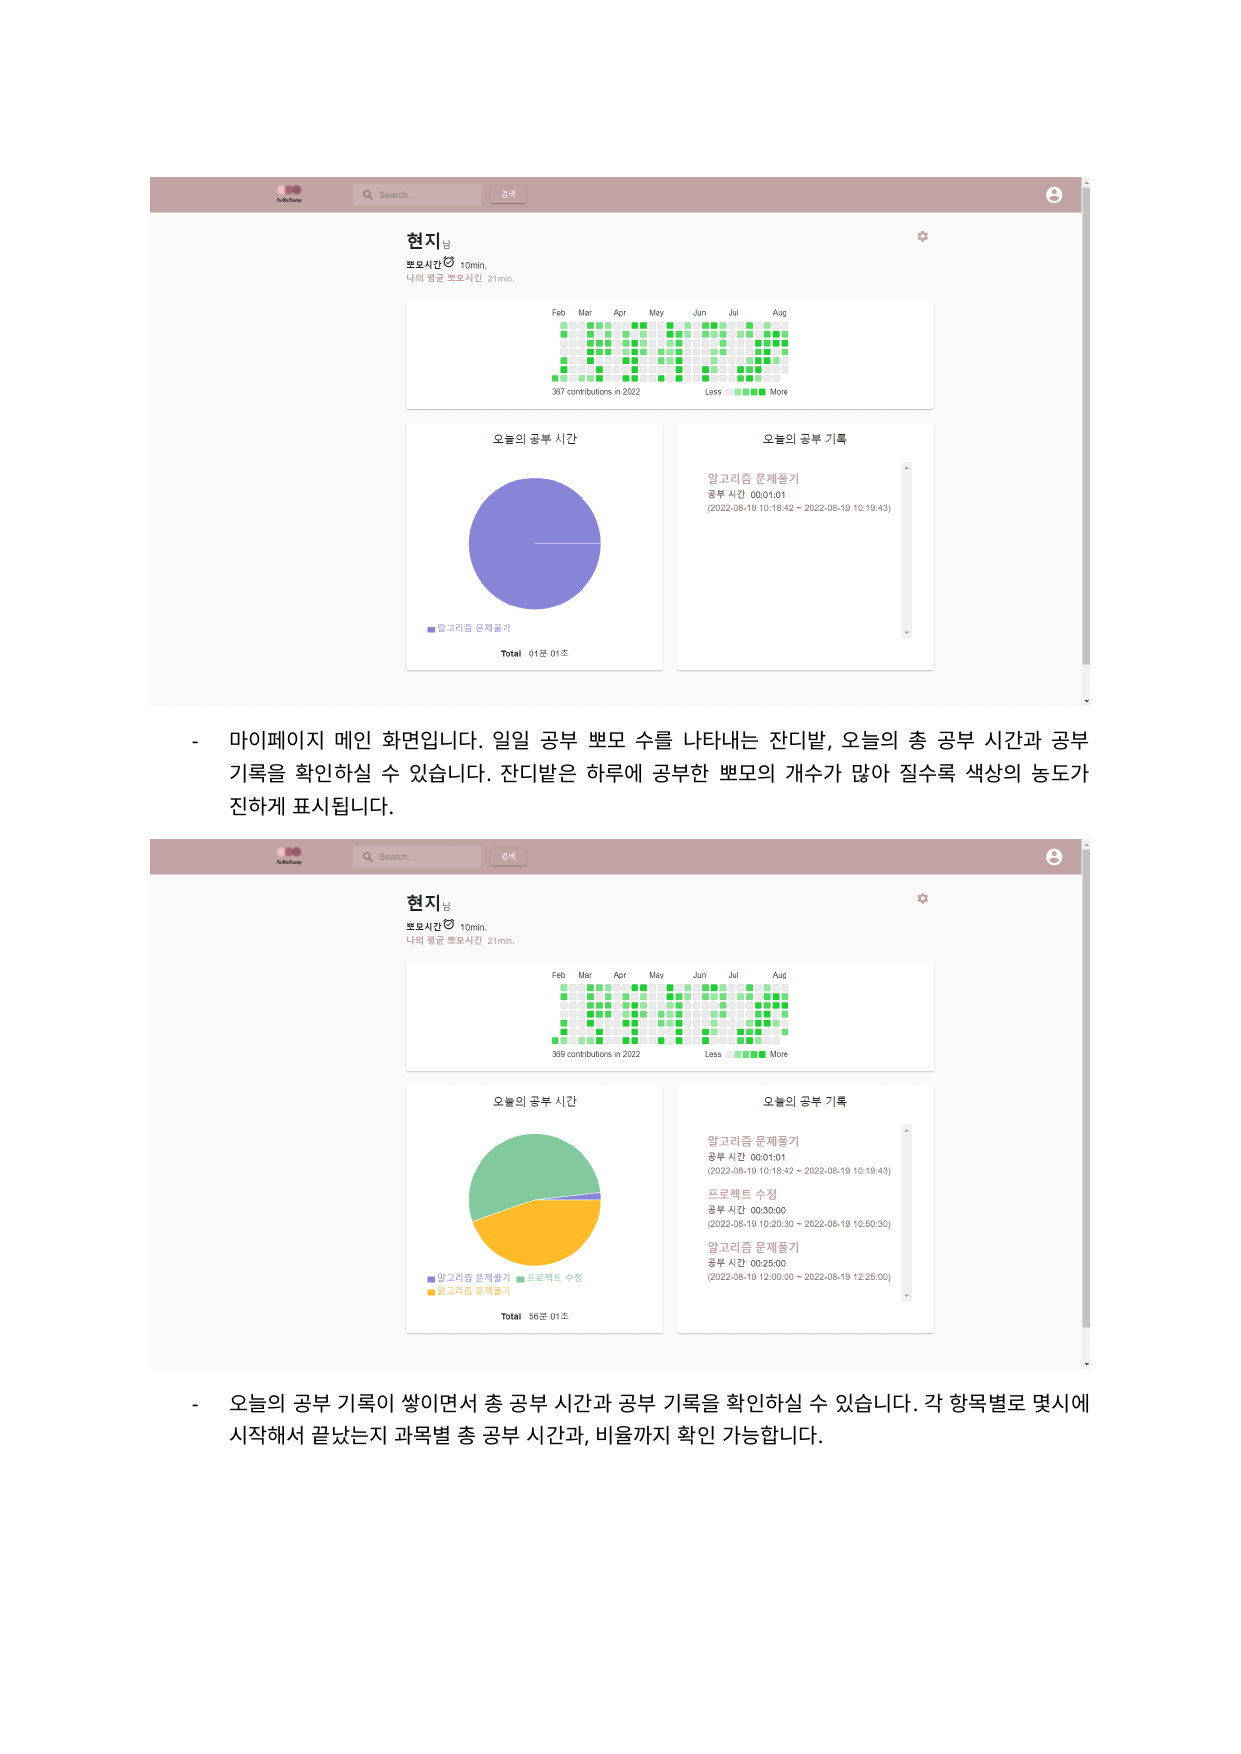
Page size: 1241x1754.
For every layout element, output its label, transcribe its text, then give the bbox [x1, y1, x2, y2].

picture [150, 177, 1091, 706]
picture [150, 839, 1091, 1369]
list 오늘의 공부 기록이 쌓이면서 총 공부 시간과 공부 기록을 확인하실 수 있습니다. 각 항목별로 몇시에 시작해서 끝났는지 과목별 총 공부 시간과, 비율까지 확인 가능합니다. [192, 1387, 1090, 1450]
list 마이페이지 메인 화면입니다. 일일 공부 뽀모 수를 나타내는 잔디밭, 오늘의 총 공부 시간과 공부 기록을 확인하실 수 있습니다. 잔디밭은 하루에 공부한 뽀모의 개수가 많아 질수록 색상의 농도가 진하게 표시됩니다. [192, 725, 1090, 820]
